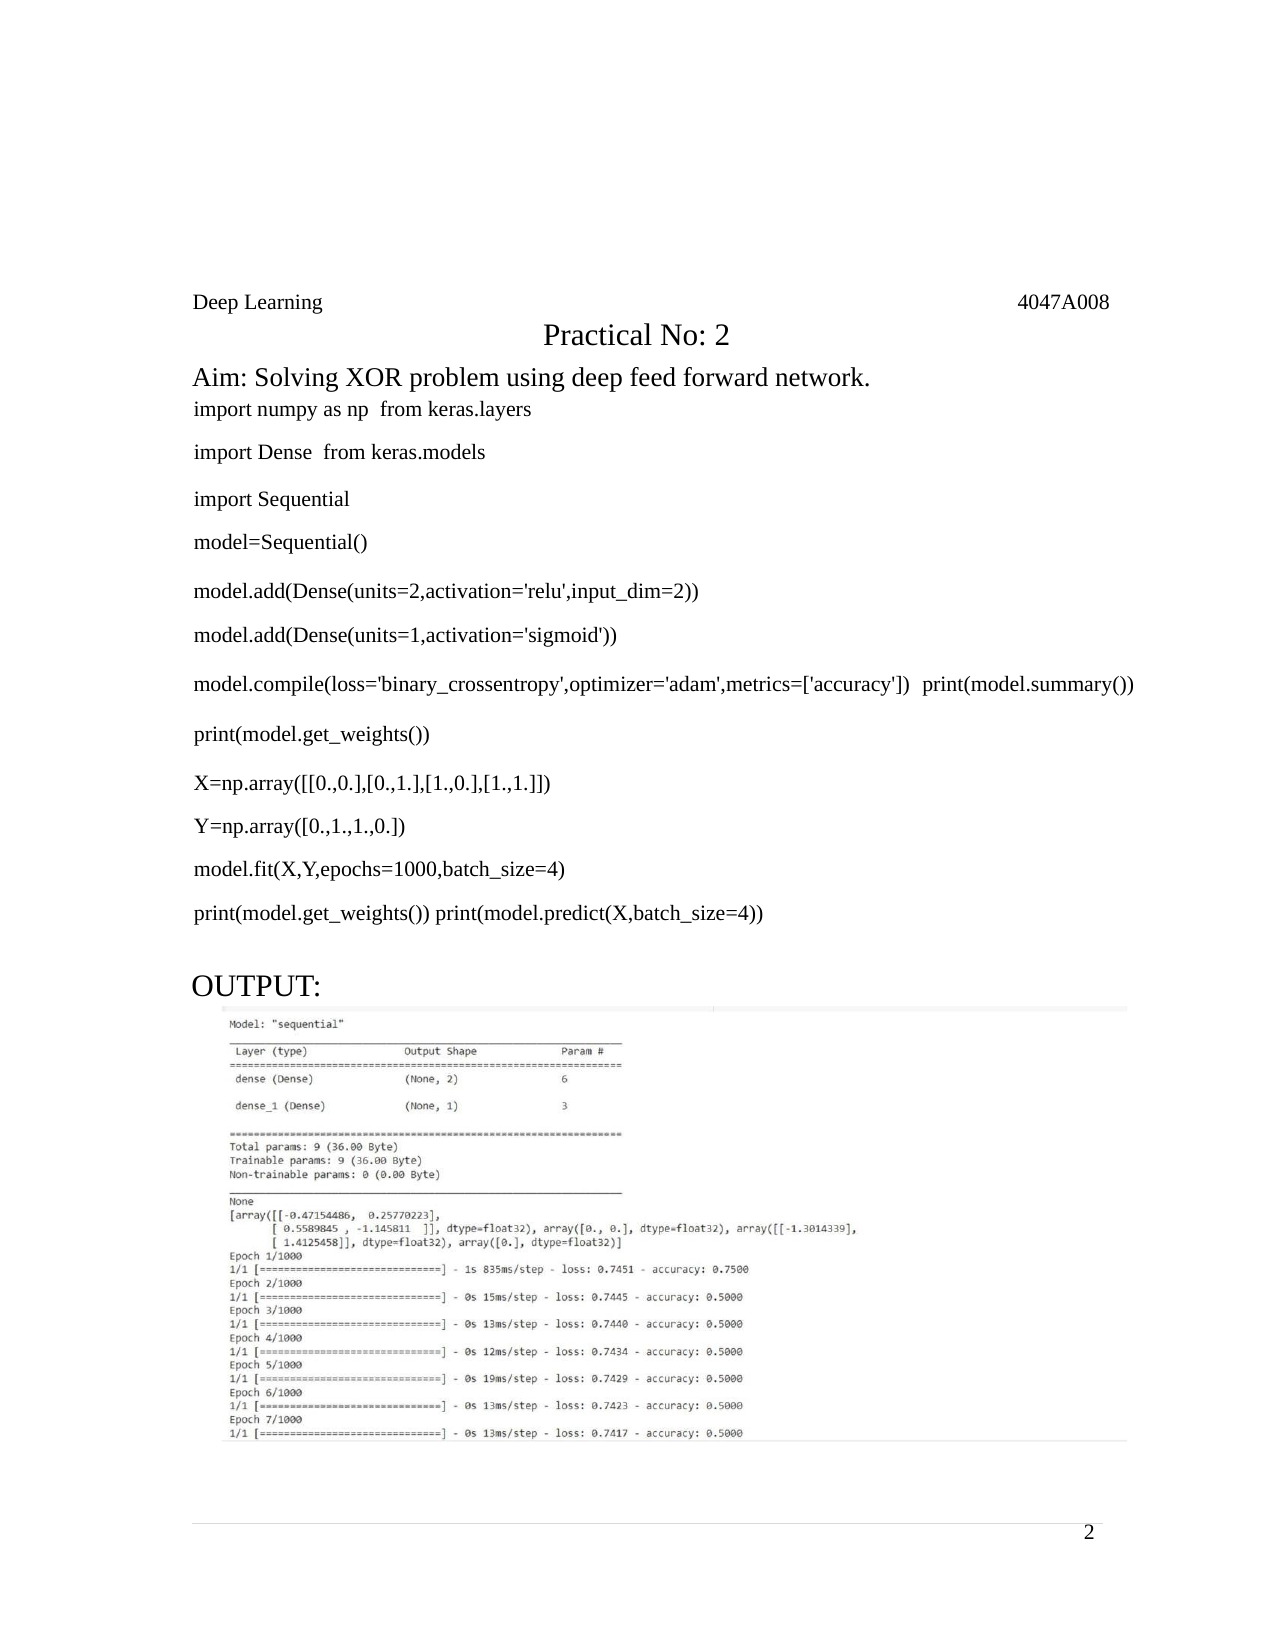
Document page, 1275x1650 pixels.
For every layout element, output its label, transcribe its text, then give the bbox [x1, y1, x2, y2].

text Deep Learning 4047A008 [192, 289, 1137, 314]
text OUTPUT: [191, 967, 1137, 1003]
text model.add(Dense(units=2,activation='relu',input_dim=2)) model.add(Dense(units=1,activation='sigmoid')) [193, 578, 1134, 647]
text import numpy as np from keras.layers import Dense from keras.models import Sequential model=Sequential() [193, 396, 532, 554]
picture [221, 1006, 1128, 1442]
text model.compile(loss='binary_crossentropy',optimizer='adam',metrics=['accuracy']) print(model.summary()) print(model.get_weights()) [193, 671, 1134, 747]
text X=np.array([[0.,0.],[0.,1.],[1.,0.],[1.,1.]]) Y=np.array([0.,1.,1.,0.]) model.fit(X,Y,epochs=1000,batch_size=4) print(model.get_weights()) print(model.predict(X,batch_size=4)) [193, 770, 764, 925]
text Aim: Solving XOR problem using deep feed forward network. [192, 361, 1137, 392]
text Practical No: 2 [194, 317, 1079, 352]
